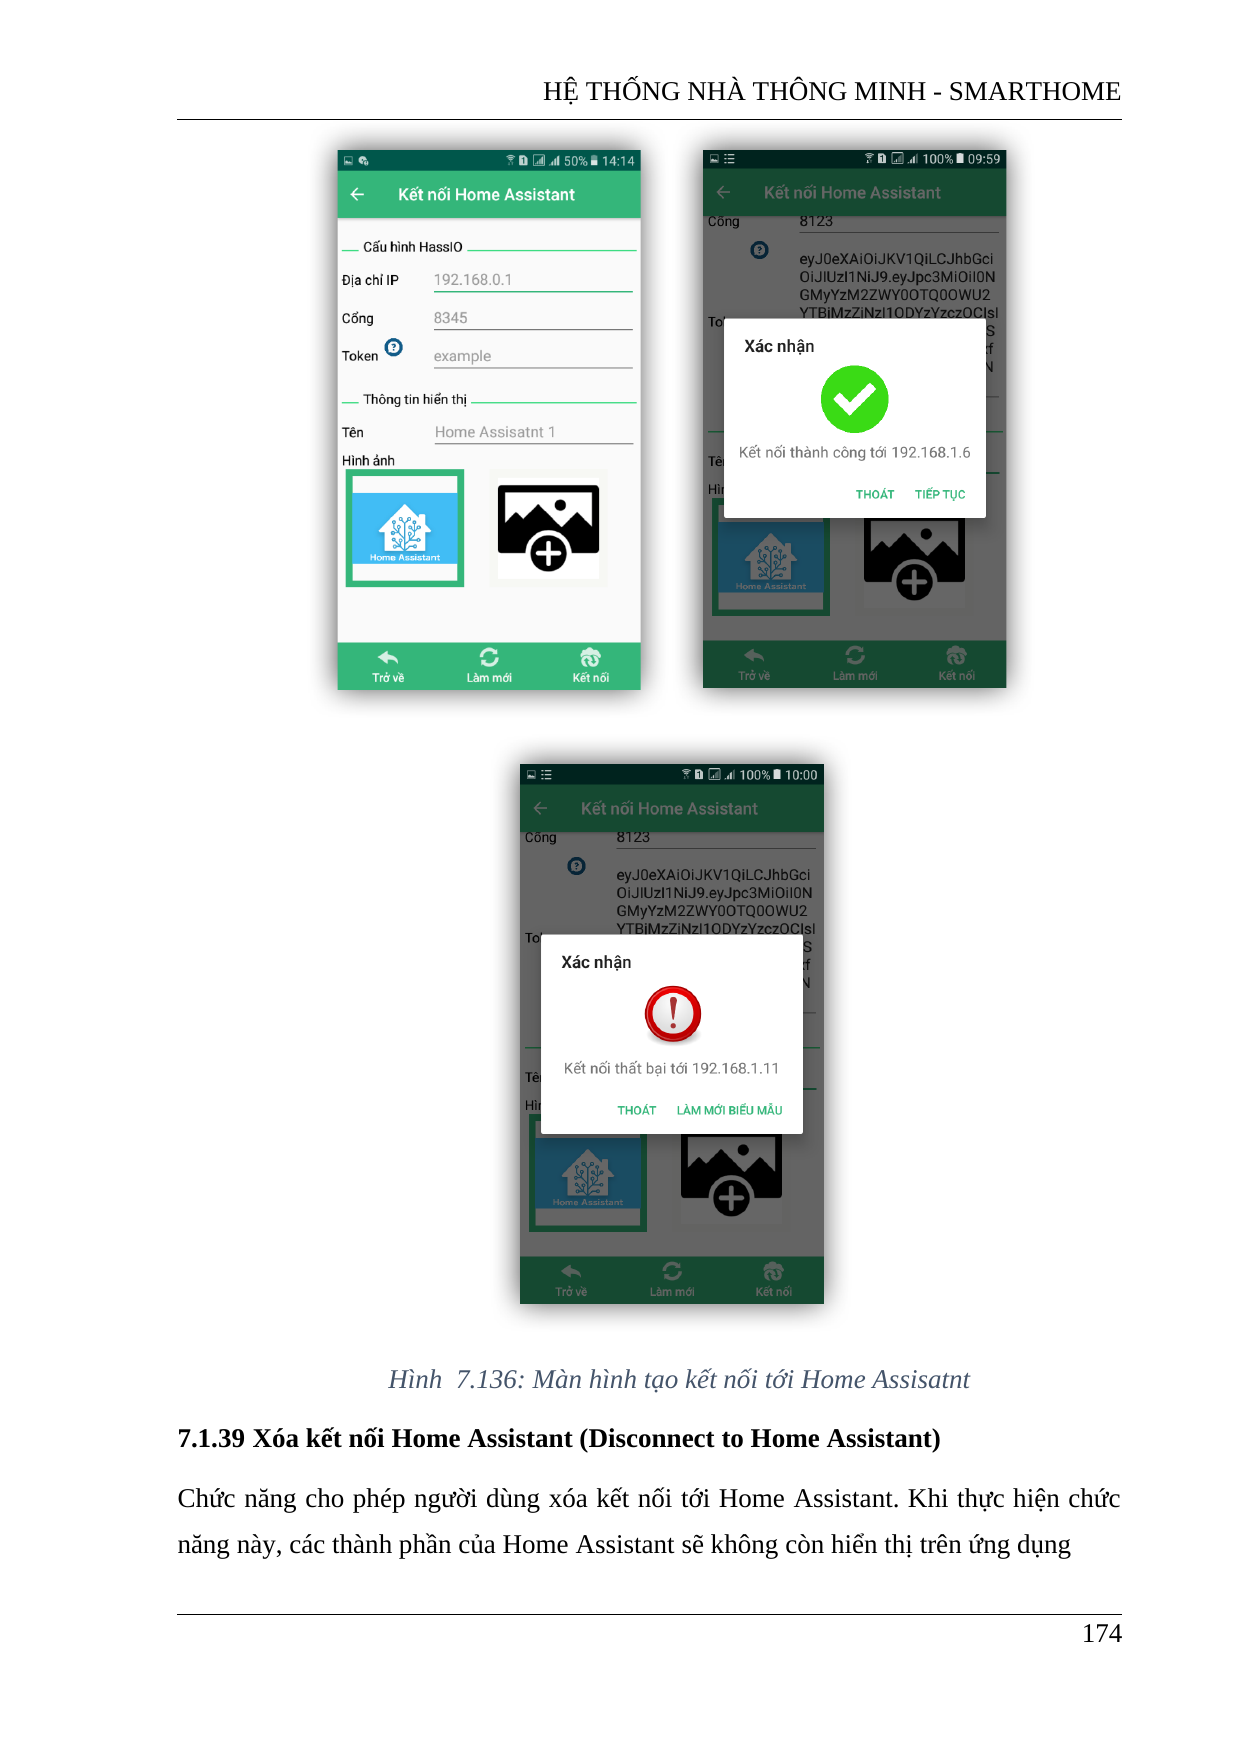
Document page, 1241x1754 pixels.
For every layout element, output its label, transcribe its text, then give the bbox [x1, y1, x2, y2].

picture [337, 150, 641, 690]
subtitle Xóa kết nối Home Assistant (Disconnect to Home Assistant) [177, 1423, 1122, 1454]
picture [520, 764, 824, 1304]
text Chức năng cho phép người dùng xóa kết nối tới Home Assistant. Khi thực hiện chức năng này, các thành phần của Home Assistant sẽ không còn hiển thị trên ứng dụng [177, 1482, 1122, 1559]
picture [703, 150, 1007, 688]
